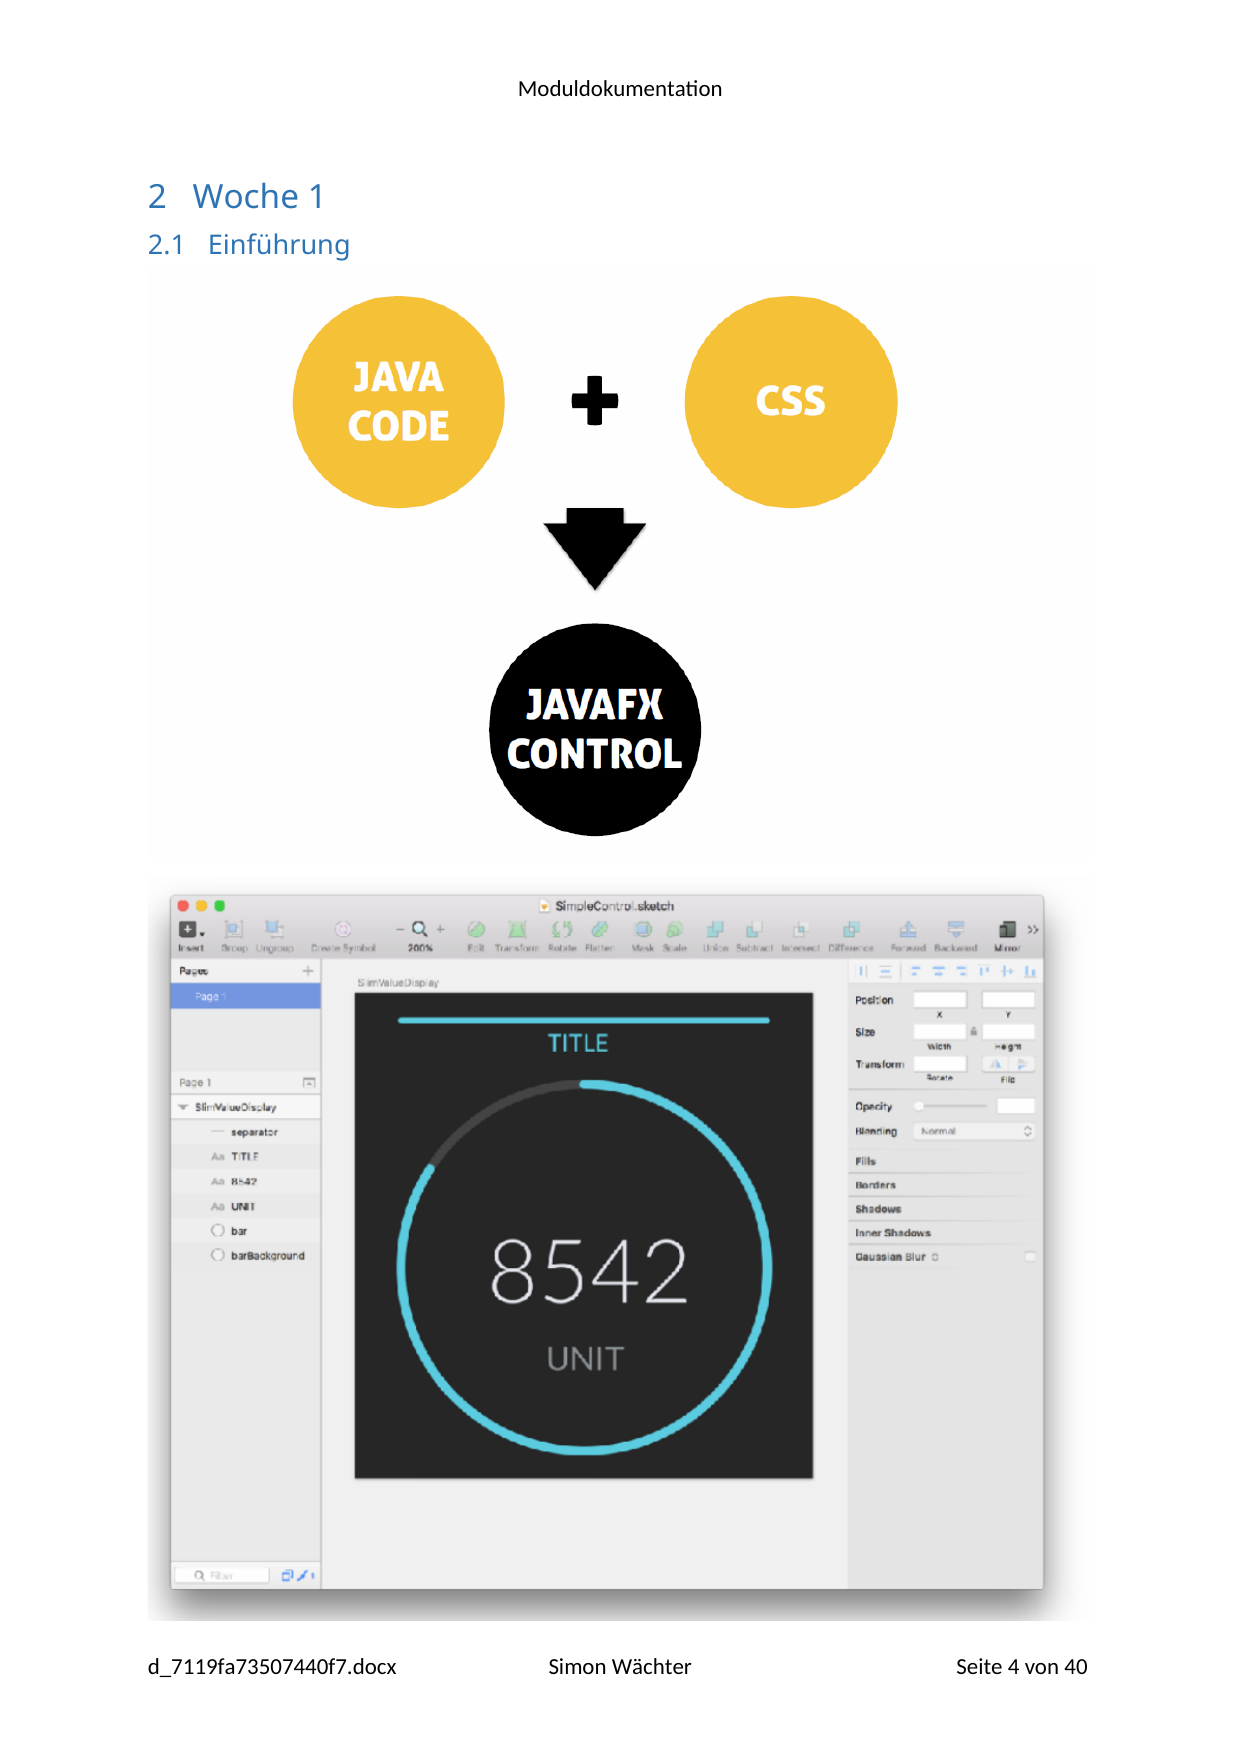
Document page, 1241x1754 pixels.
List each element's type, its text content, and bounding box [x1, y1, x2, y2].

picture [147, 265, 1093, 858]
subtitle Einführung [148, 226, 1093, 263]
subtitle Woche 1 [148, 173, 1093, 218]
picture [147, 876, 1093, 1621]
